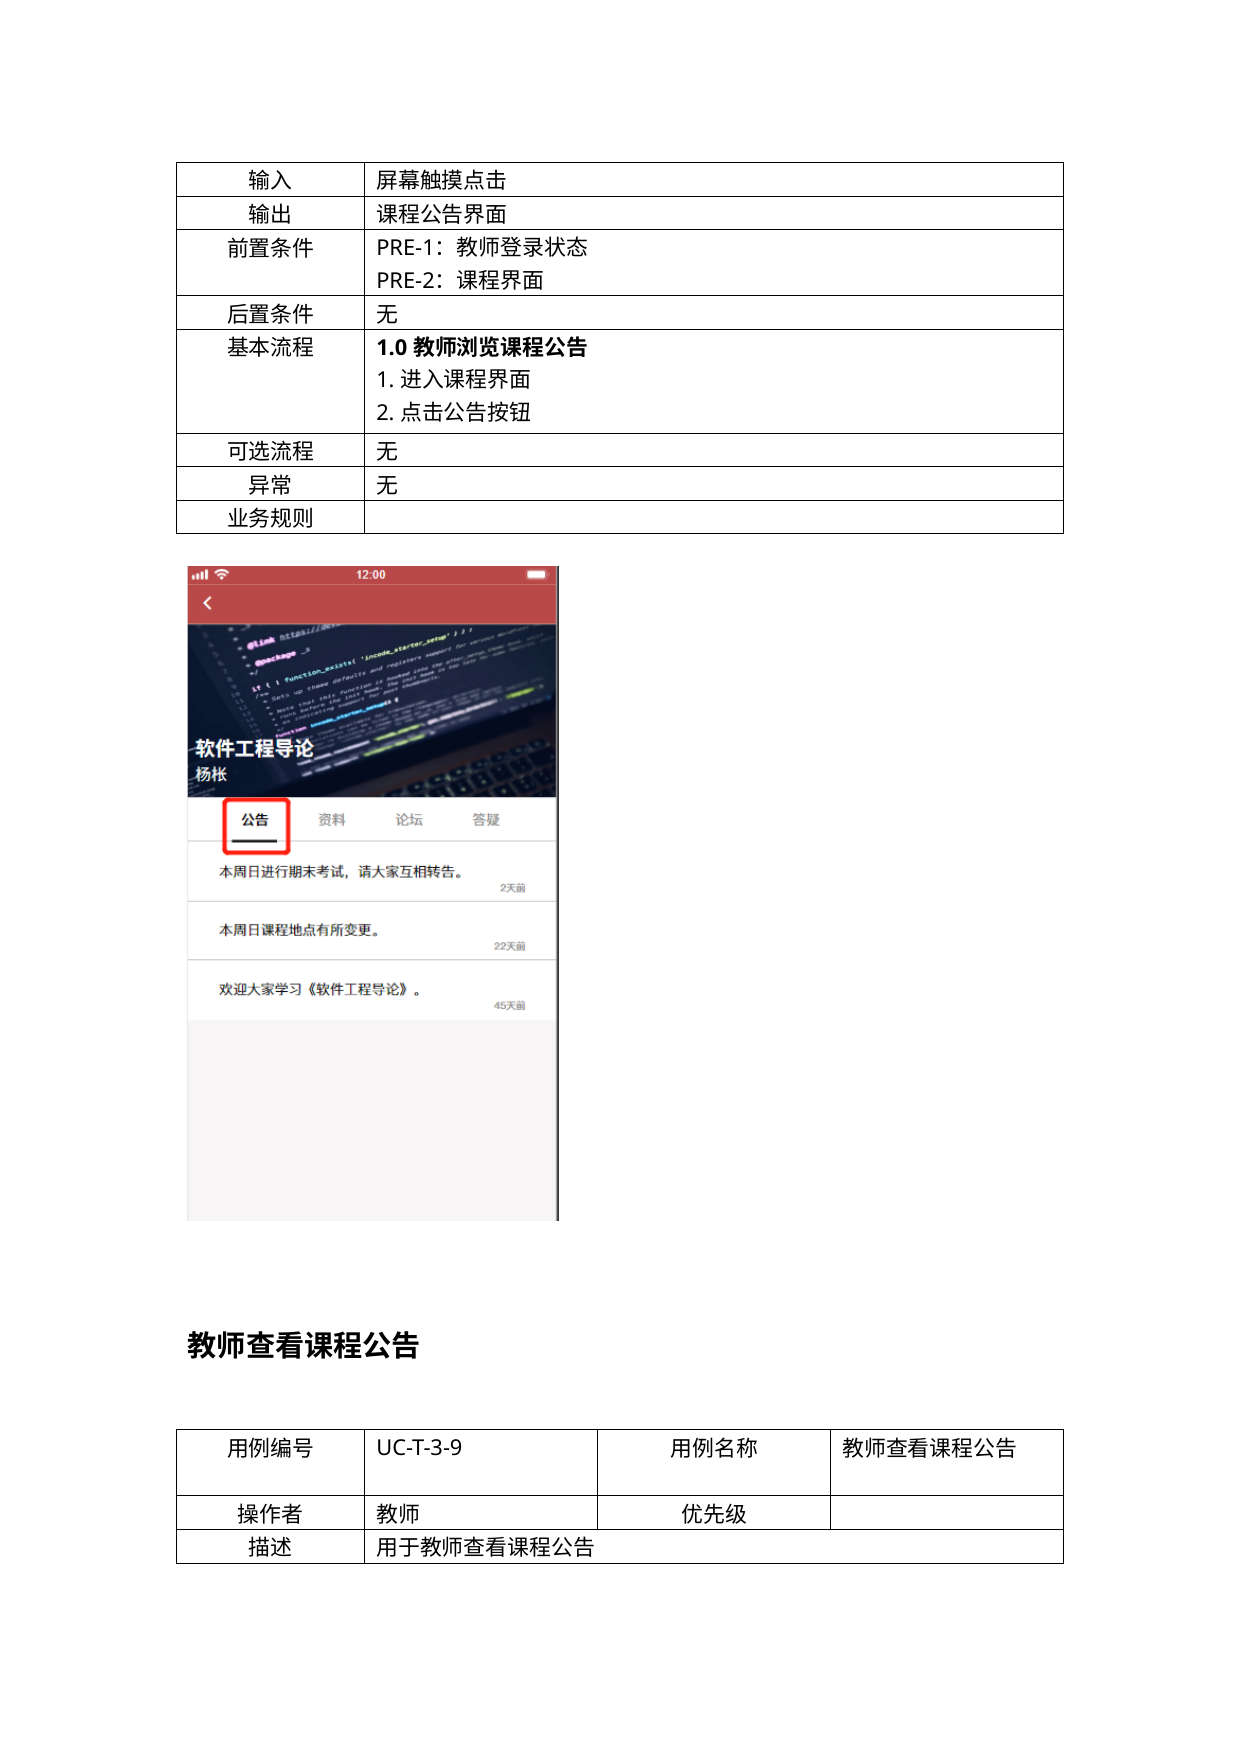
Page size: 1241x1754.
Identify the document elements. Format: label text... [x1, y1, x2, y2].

table_cell 无 [365, 467, 1063, 500]
table_cell 异常 [177, 467, 364, 500]
table_cell 无 [365, 296, 1063, 329]
table_cell 屏幕触摸点击 [365, 163, 1063, 196]
table_cell 用于教师查看课程公告 [365, 1530, 1063, 1562]
table_cell 基本流程 [177, 330, 364, 433]
table_header 用例名称 [598, 1430, 830, 1495]
table_cell 无 [365, 434, 1063, 466]
table_header UC-T-3-9 [365, 1430, 597, 1495]
table_cell PRE-1：教师登录状态 PRE-2：课程界面 [365, 230, 1063, 295]
table_cell 教师 [365, 1496, 597, 1529]
table_cell 输入 [177, 163, 364, 196]
table_cell [365, 501, 1063, 533]
table_cell 前置条件 [177, 230, 364, 295]
table_cell 1.0 教师浏览课程公告 1. 进入课程界面 2. 点击公告按钮 [365, 330, 1063, 433]
table_cell 输出 [177, 197, 364, 229]
table_header 用例编号 [177, 1430, 364, 1495]
table_cell 可选流程 [177, 434, 364, 466]
picture [187, 566, 559, 1221]
subtitle 教师查看课程公告 [187, 1311, 1053, 1376]
table_cell 优先级 [598, 1496, 830, 1529]
table_cell [831, 1496, 1063, 1529]
table_cell 后置条件 [177, 296, 364, 329]
table_cell 描述 [177, 1530, 364, 1562]
table_cell 操作者 [177, 1496, 364, 1529]
table_cell 课程公告界面 [365, 197, 1063, 229]
table_header 教师查看课程公告 [831, 1430, 1063, 1495]
table_cell 业务规则 [177, 501, 364, 533]
